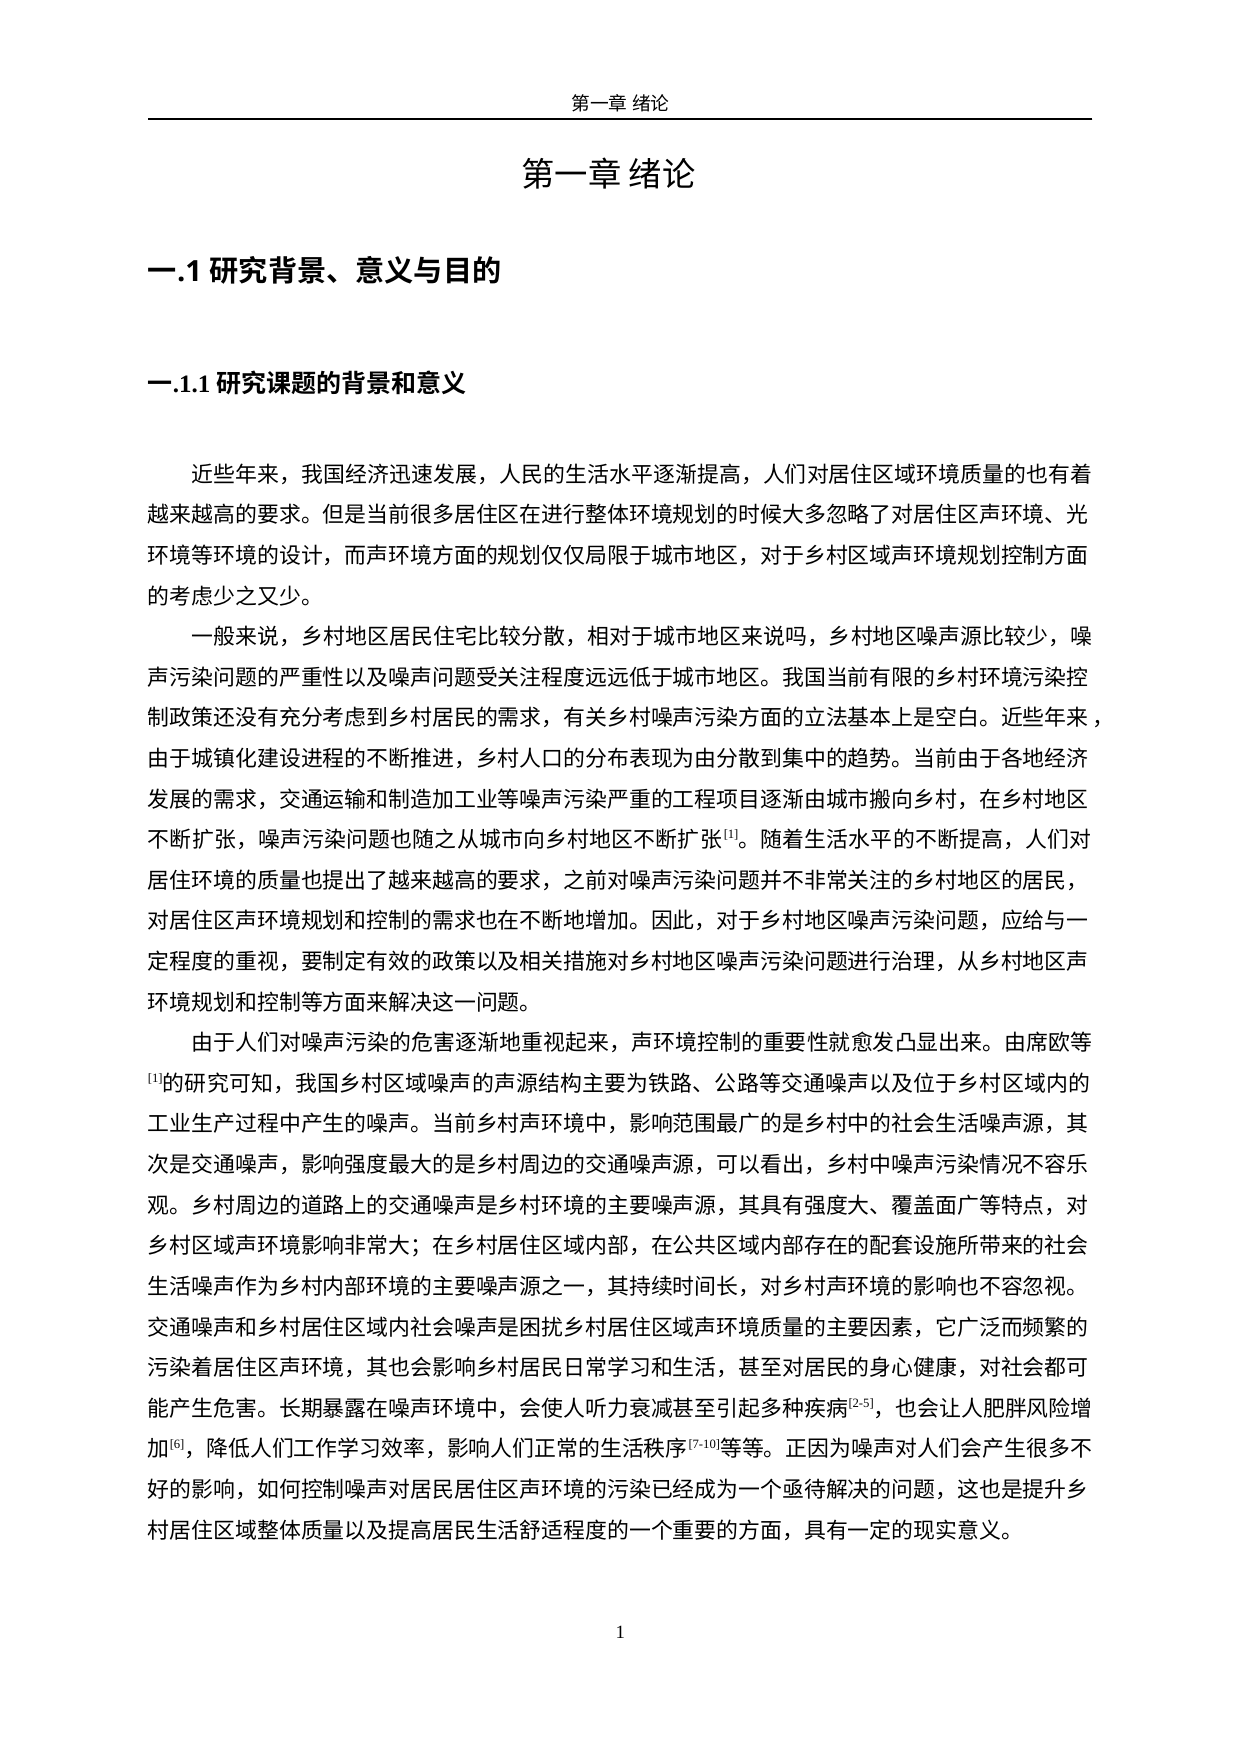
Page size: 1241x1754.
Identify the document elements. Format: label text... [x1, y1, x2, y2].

text 由于人们对噪声污染的危害逐渐地重视起来，声环境控制的重要性就愈发凸显出来。由席欧等[1]的研究可知，我国乡村区域噪声的声源结构主要为铁路、公路等交通噪声以及位于乡村区域内的工业生产过程中产生的噪声。当前乡村声环境中，影响范围最广的是乡村中的社会生活噪声源，其次是交通噪声，影响强度最大的是乡村周边的交通噪声源，可以看出，乡村中噪声污染情况不容乐观。乡村周边的道路上的交通噪声是乡村环境的主要噪声源，其具有强度大、覆盖面广等特点，对乡村区域声环境影响非常大；在乡村居住区域内部，在公共区域内部存在的配套设施所带来的社会生活噪声作为乡村内部环境的主要噪声源之一，其持续时间长，对乡村声环境的影响也不容忽视。交通噪声和乡村居住区域内社会噪声是困扰乡村居住区域声环境质量的主要因素，它广泛而频繁的污染着居住区声环境，其也会影响乡村居民日常学习和生活，甚至对居民的身心健康，对社会都可能产生危害。长期暴露在噪声环境中，会使人听力衰减甚至引起多种疾病[2-5]，也会让人肥胖风险增加[6]，降低人们工作学习效率，影响人们正常的生活秩序[7-10]等等。正因为噪声对人们会产生很多不好的影响，如何控制噪声对居民居住区声环境的污染已经成为一个亟待解决的问题，这也是提升乡村居住区域整体质量以及提高居民生活舒适程度的一个重要的方面，具有一定的现实意义。 [148, 1025, 1092, 1545]
text 一般来说，乡村地区居民住宅比较分散，相对于城市地区来说吗，乡村地区噪声源比较少，噪声污染问题的严重性以及噪声问题受关注程度远远低于城市地区。我国当前有限的乡村环境污染控制政策还没有充分考虑到乡村居民的需求，有关乡村噪声污染方面的立法基本上是空白。近些年来，由于城镇化建设进程的不断推进，乡村人口的分布表现为由分散到集中的趋势。当前由于各地经济发展的需求，交通运输和制造加工业等噪声污染严重的工程项目逐渐由城市搬向乡村，在乡村地区不断扩张，噪声污染问题也随之从城市向乡村地区不断扩张[1]。随着生活水平的不断提高，人们对居住环境的质量也提出了越来越高的要求，之前对噪声污染问题并不非常关注的乡村地区的居民，对居住区声环境规划和控制的需求也在不断地增加。因此，对于乡村地区噪声污染问题，应给与一定程度的重视，要制定有效的政策以及相关措施对乡村地区噪声污染问题进行治理，从乡村地区声环境规划和控制等方面来解决这一问题。 [148, 619, 1092, 1017]
text 研究课题的背景和意义 [148, 349, 1092, 414]
text 绪论 [148, 139, 1092, 204]
text 研究背景、意义与目的 [148, 237, 1092, 302]
text 近些年来，我国经济迅速发展，人民的生活水平逐渐提高，人们对居住区域环境质量的也有着越来越高的要求。但是当前很多居住区在进行整体环境规划的时候大多忽略了对居住区声环境、光环境等环境的设计，而声环境方面的规划仅仅局限于城市地区，对于乡村区域声环境规划控制方面的考虑少之又少。 [148, 456, 1092, 611]
